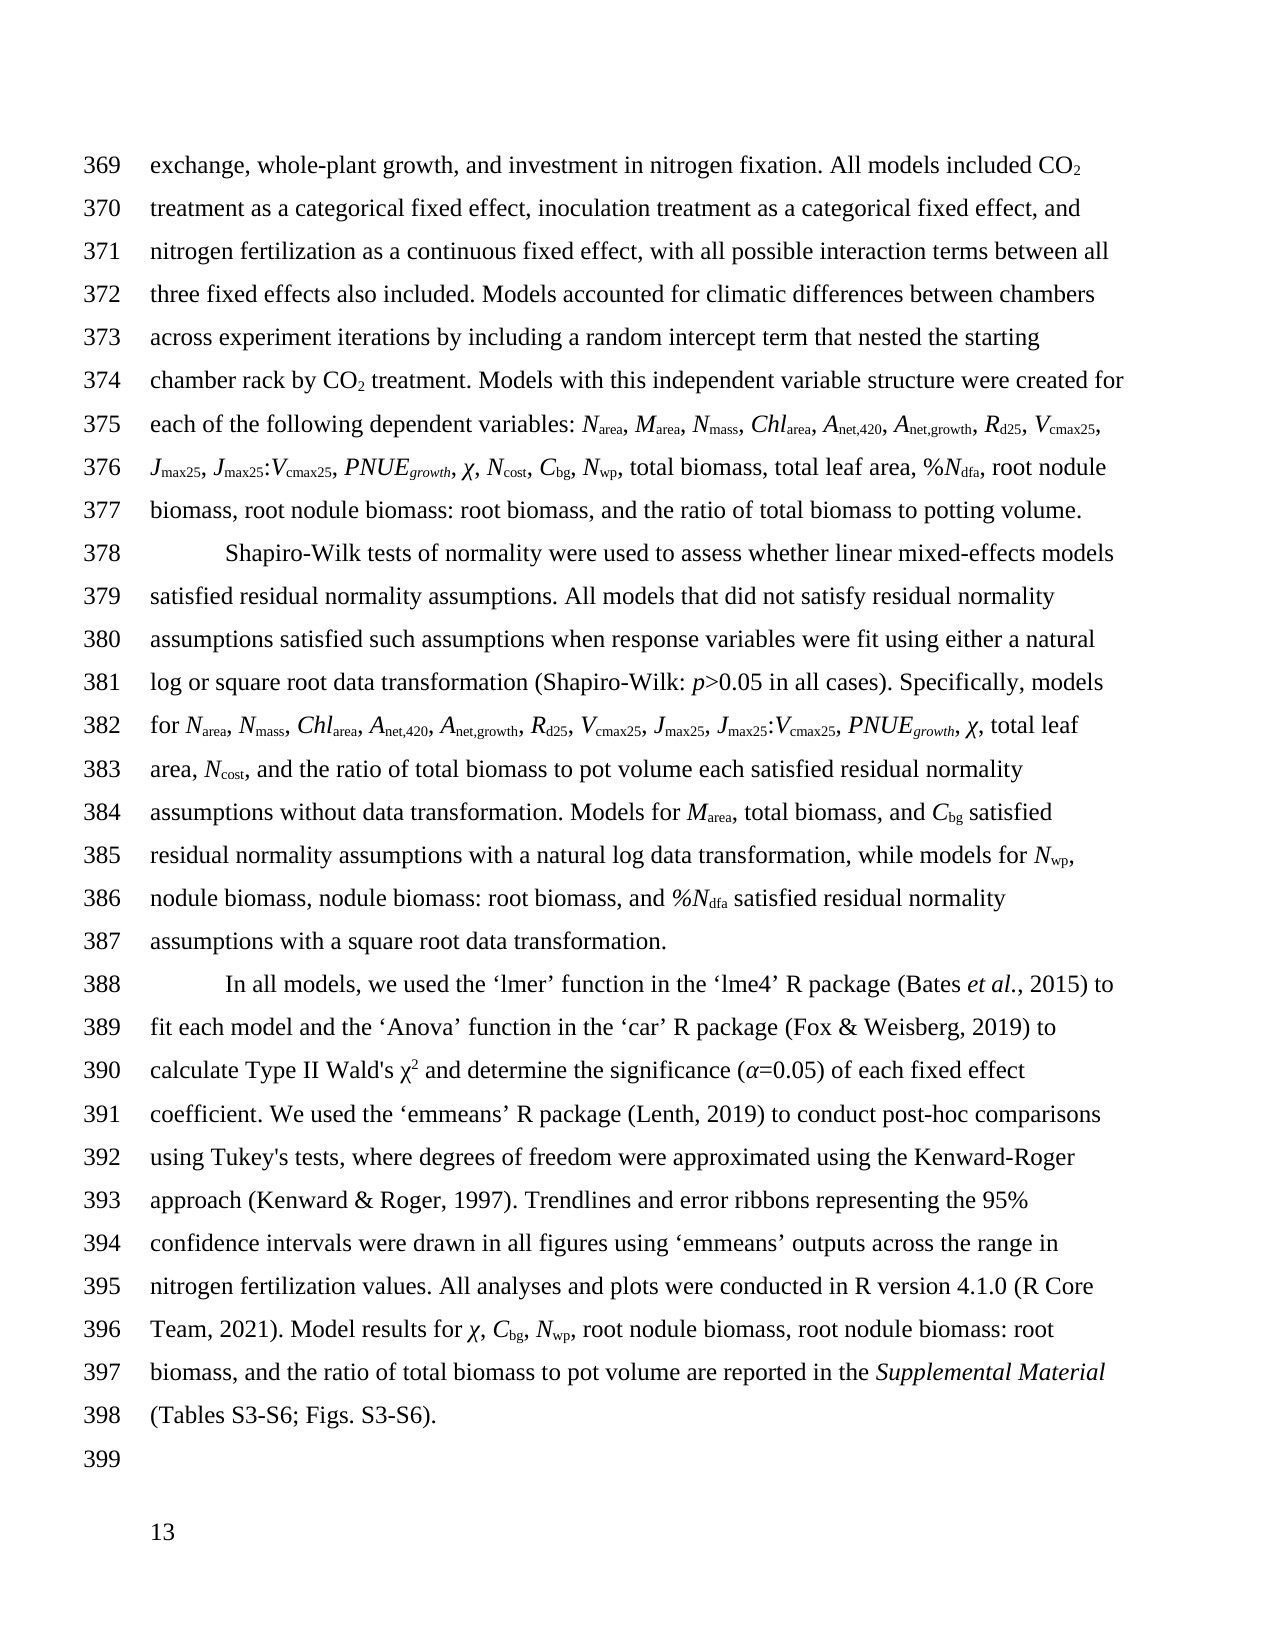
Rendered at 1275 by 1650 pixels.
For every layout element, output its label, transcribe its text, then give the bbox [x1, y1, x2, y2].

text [150, 150, 1125, 524]
text In all models, we used the ‘lmer’ function in the ‘lme4’ R package (Bates et al., 2015) to fit each model and the ‘Anova’ function in the ‘car’ R package (Fox & Weisberg, 2019) to calculate Type II Wald's χ2 and determine the significance (α=0.05) of each fixed effect coefficient. We used the ‘emmeans’ R package (Lenth, 2019) to conduct post-hoc comparisons using Tukey's tests, where degrees of freedom were approximated using the Kenward-Roger approach (Kenward & Roger, 1997). Trendlines and error ribbons representing the 95% confidence intervals were drawn in all figures using ‘emmeans’ outputs across the range in nitrogen fertilization values. All analyses and plots were conducted in R version 4.1.0 (R Core Team, 2021). Model results for χ, Cbg, Nwp, root nodule biomass, root nodule biomass: root biomass, and the ratio of total biomass to pot volume are reported in the Supplemental Material (Tables S3-S6; Figs. S3-S6). [150, 969, 1125, 1429]
text Shapiro-Wilk tests of normality were used to assess whether linear mixed-effects models satisfied residual normality assumptions. All models that did not satisfy residual normality assumptions satisfied such assumptions when response variables were fit using either a natural log or square root data transformation (Shapiro-Wilk: p>0.05 in all cases). Specifically, models for Narea, Nmass, Chlarea, Anet,420, Anet,growth, Rd25, Vcmax25, Jmax25, Jmax25:Vcmax25, PNUEgrowth, χ, total leaf area, Ncost, and the ratio of total biomass to pot volume each satisfied residual normality assumptions without data transformation. Models for Marea, total biomass, and Cbg satisfied residual normality assumptions with a natural log data transformation, while models for Nwp, nodule biomass, nodule biomass: root biomass, and %Ndfa satisfied residual normality assumptions with a square root data transformation. [150, 538, 1125, 955]
